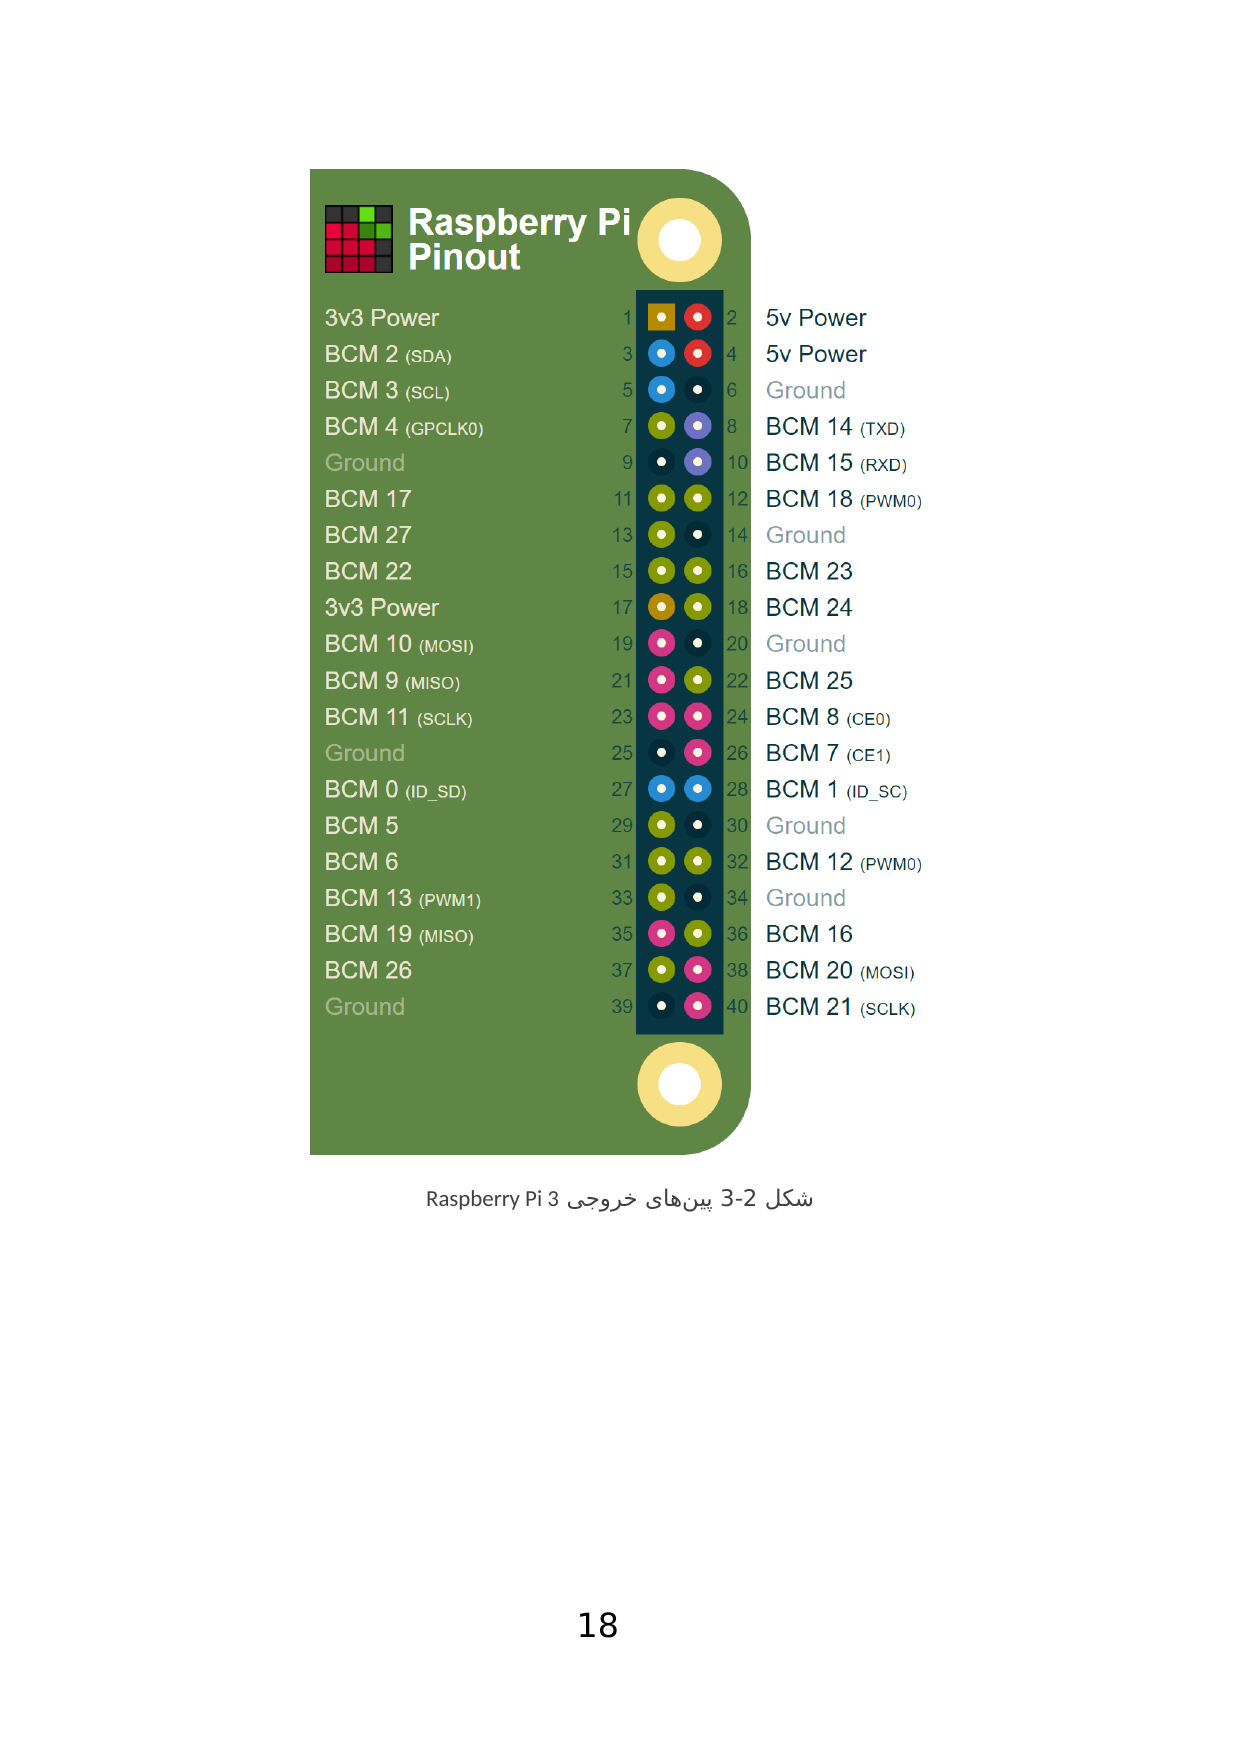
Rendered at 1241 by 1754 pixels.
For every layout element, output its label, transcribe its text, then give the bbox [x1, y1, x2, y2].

picture [307, 169, 930, 1157]
